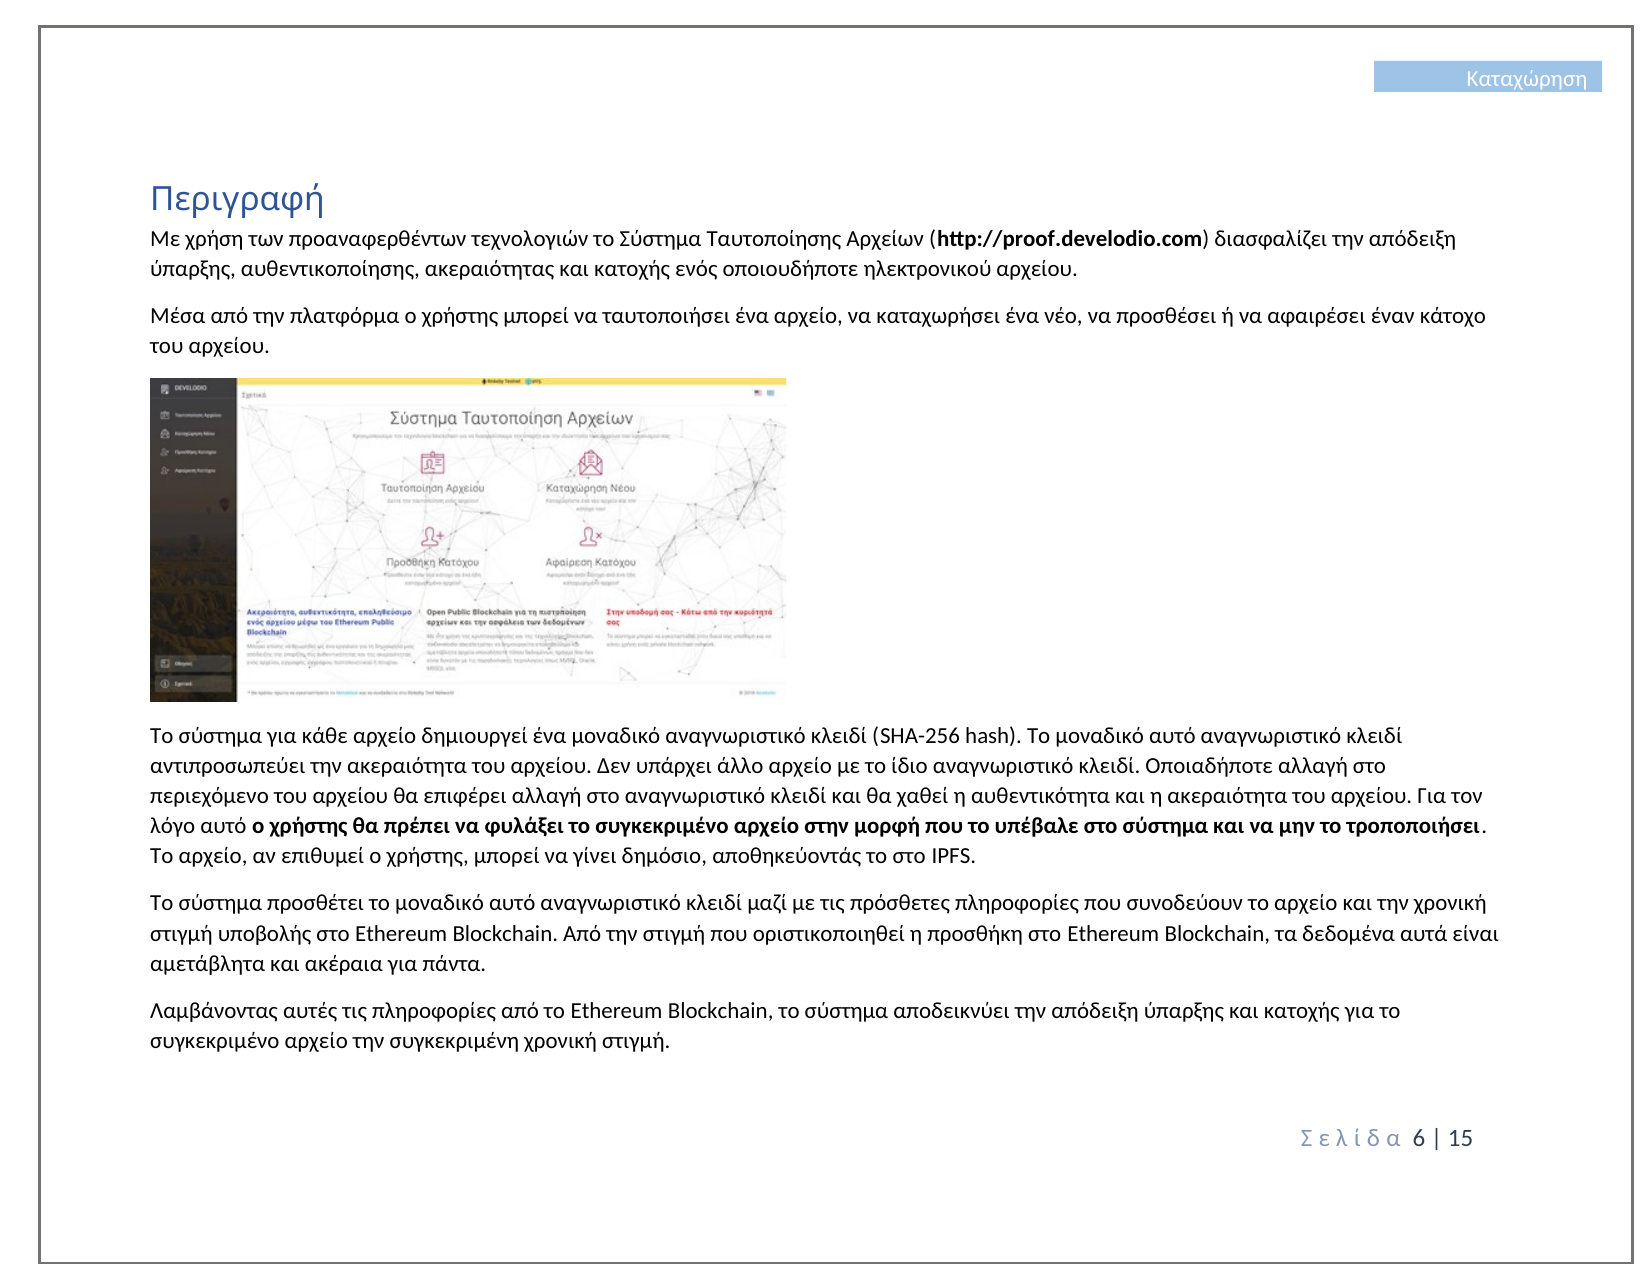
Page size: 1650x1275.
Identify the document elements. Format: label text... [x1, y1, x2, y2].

text Με χρήση των προαναφερθέντων τεχνολογιών το Σύστημα Ταυτοποίησης Αρχείων (http://proof.develodio.com) διασφαλίζει την απόδειξη ύπαρξης, αυθεντικοποίησης, ακεραιότητας και κατοχής ενός οποιουδήποτε ηλεκτρονικού αρχείου. [150, 224, 1500, 282]
picture [150, 378, 787, 702]
text Το σύστημα προσθέτει το μοναδικό αυτό αναγνωριστικό κλειδί μαζί με τις πρόσθετες πληροφορίες που συνοδεύουν το αρχείο και την χρονική στιγμή υποβολής στο Ethereum Blockchain. Από την στιγμή που οριστικοποιηθεί η προσθήκη στο Ethereum Blockchain, τα δεδομένα αυτά είναι αμετάβλητα και ακέραια για πάντα. [150, 888, 1500, 977]
subtitle Περιγραφή [150, 175, 1500, 220]
text Το σύστημα για κάθε αρχείο δημιουργεί ένα μοναδικό αναγνωριστικό κλειδί (SHA-256 hash). Το μοναδικό αυτό αναγνωριστικό κλειδί αντιπροσωπεύει την ακεραιότητα του αρχείου. Δεν υπάρχει άλλο αρχείο με το ίδιο αναγνωριστικό κλειδί. Οποιαδήποτε αλλαγή στο περιεχόμενο του αρχείου θα επιφέρει αλλαγή στο αναγνωριστικό κλειδί και θα χαθεί η αυθεντικότητα και η ακεραιότητα του αρχείου. Για τον λόγο αυτό ο χρήστης θα πρέπει να φυλάξει το συγκεκριμένο αρχείο στην μορφή που το υπέβαλε στο σύστημα και να μην το τροποποιήσει. Το αρχείο, αν επιθυμεί ο χρήστης, μπορεί να γίνει δημόσιο, αποθηκεύοντάς το στο IPFS. [150, 721, 1500, 869]
text Λαμβάνοντας αυτές τις πληροφορίες από το Ethereum Blockchain, το σύστημα αποδεικνύει την απόδειξη ύπαρξης και κατοχής για το συγκεκριμένο αρχείο την συγκεκριμένη χρονική στιγμή. [150, 996, 1500, 1054]
text Μέσα από την πλατφόρμα ο χρήστης μπορεί να ταυτοποιήσει ένα αρχείο, να καταχωρήσει ένα νέο, να προσθέσει ή να αφαιρέσει έναν κάτοχο του αρχείου. [150, 301, 1500, 359]
